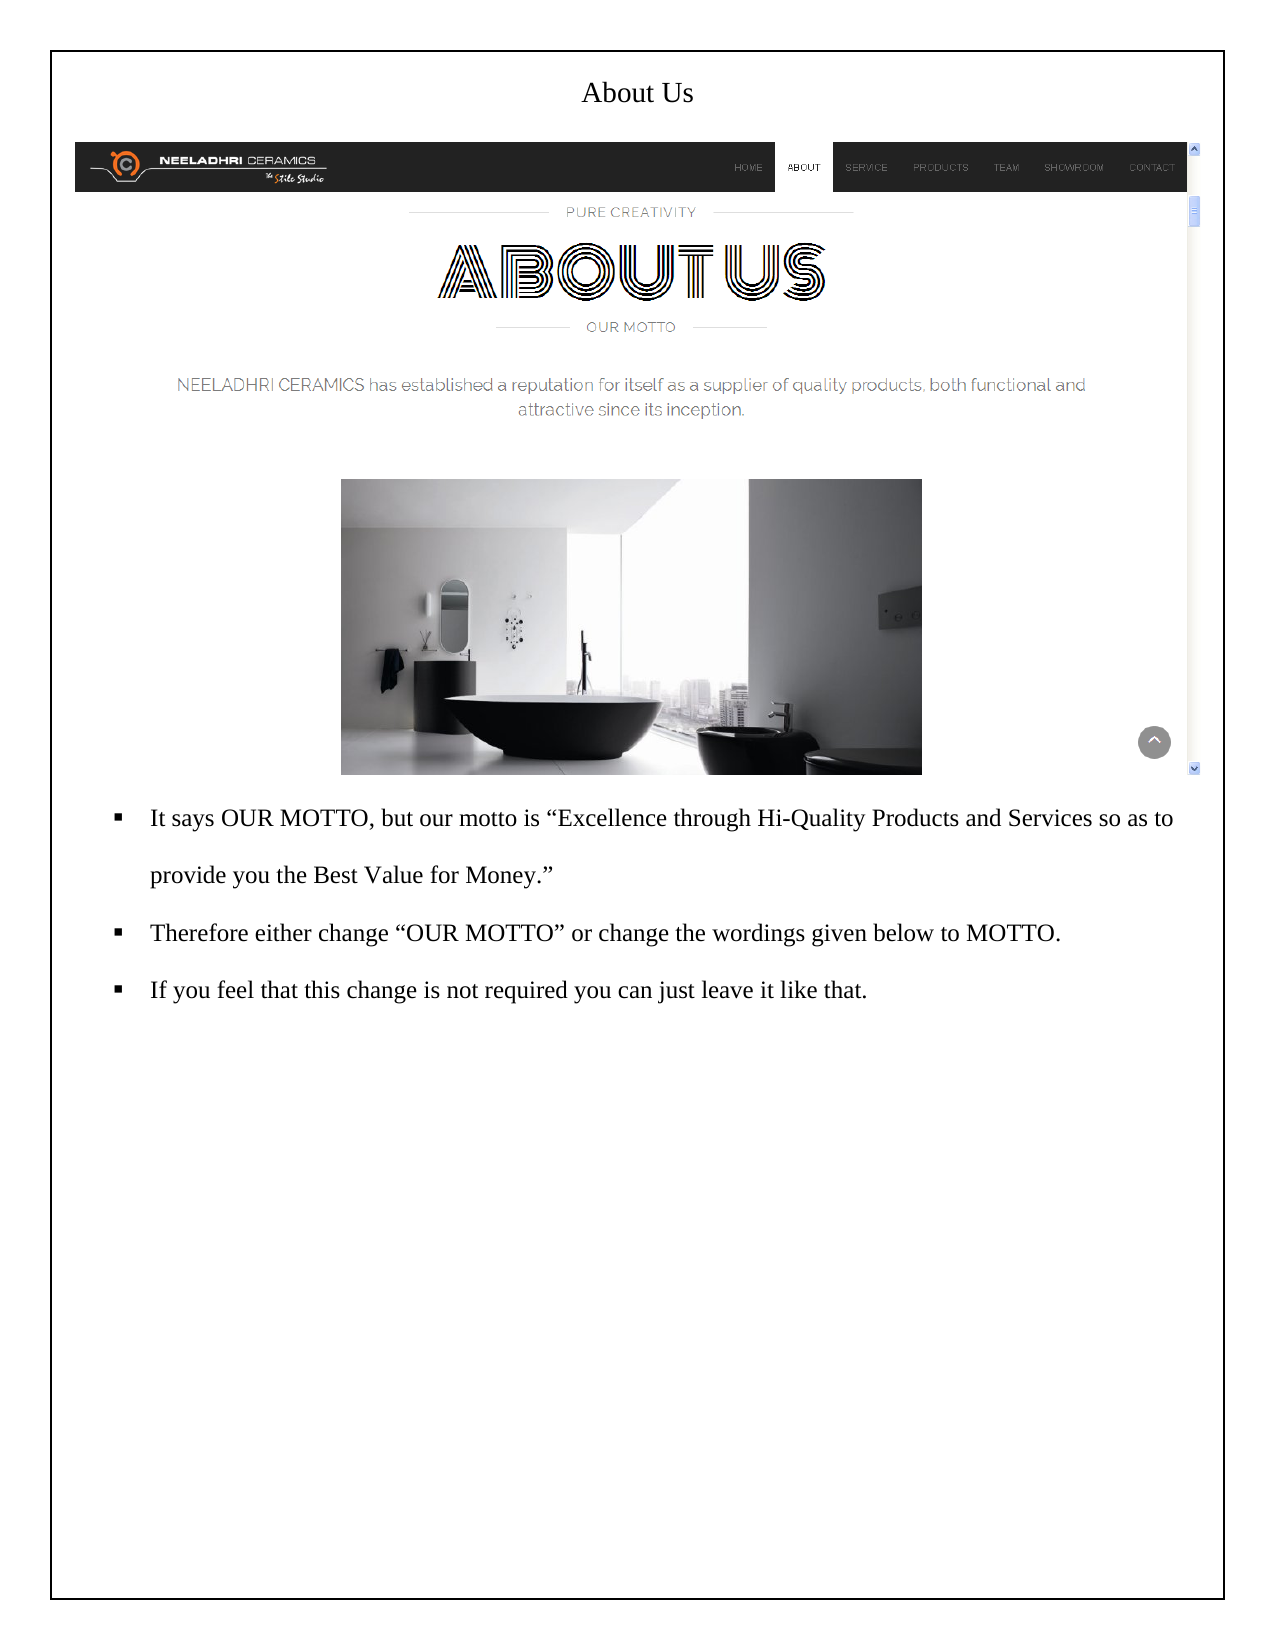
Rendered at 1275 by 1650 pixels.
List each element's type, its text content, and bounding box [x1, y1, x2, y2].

list If you feel that this change is not required you can just leave it like that. [112, 975, 1200, 1004]
picture [75, 142, 1200, 775]
text About Us [75, 75, 1200, 108]
list Therefore either change “OUR MOTTO” or change the wordings given below to MOTTO. [112, 918, 1200, 946]
list It says OUR MOTTO, but our motto is “Excellence through Hi-Quality Products and Services so as to provide you the Best Value for Money.” [112, 803, 1200, 889]
